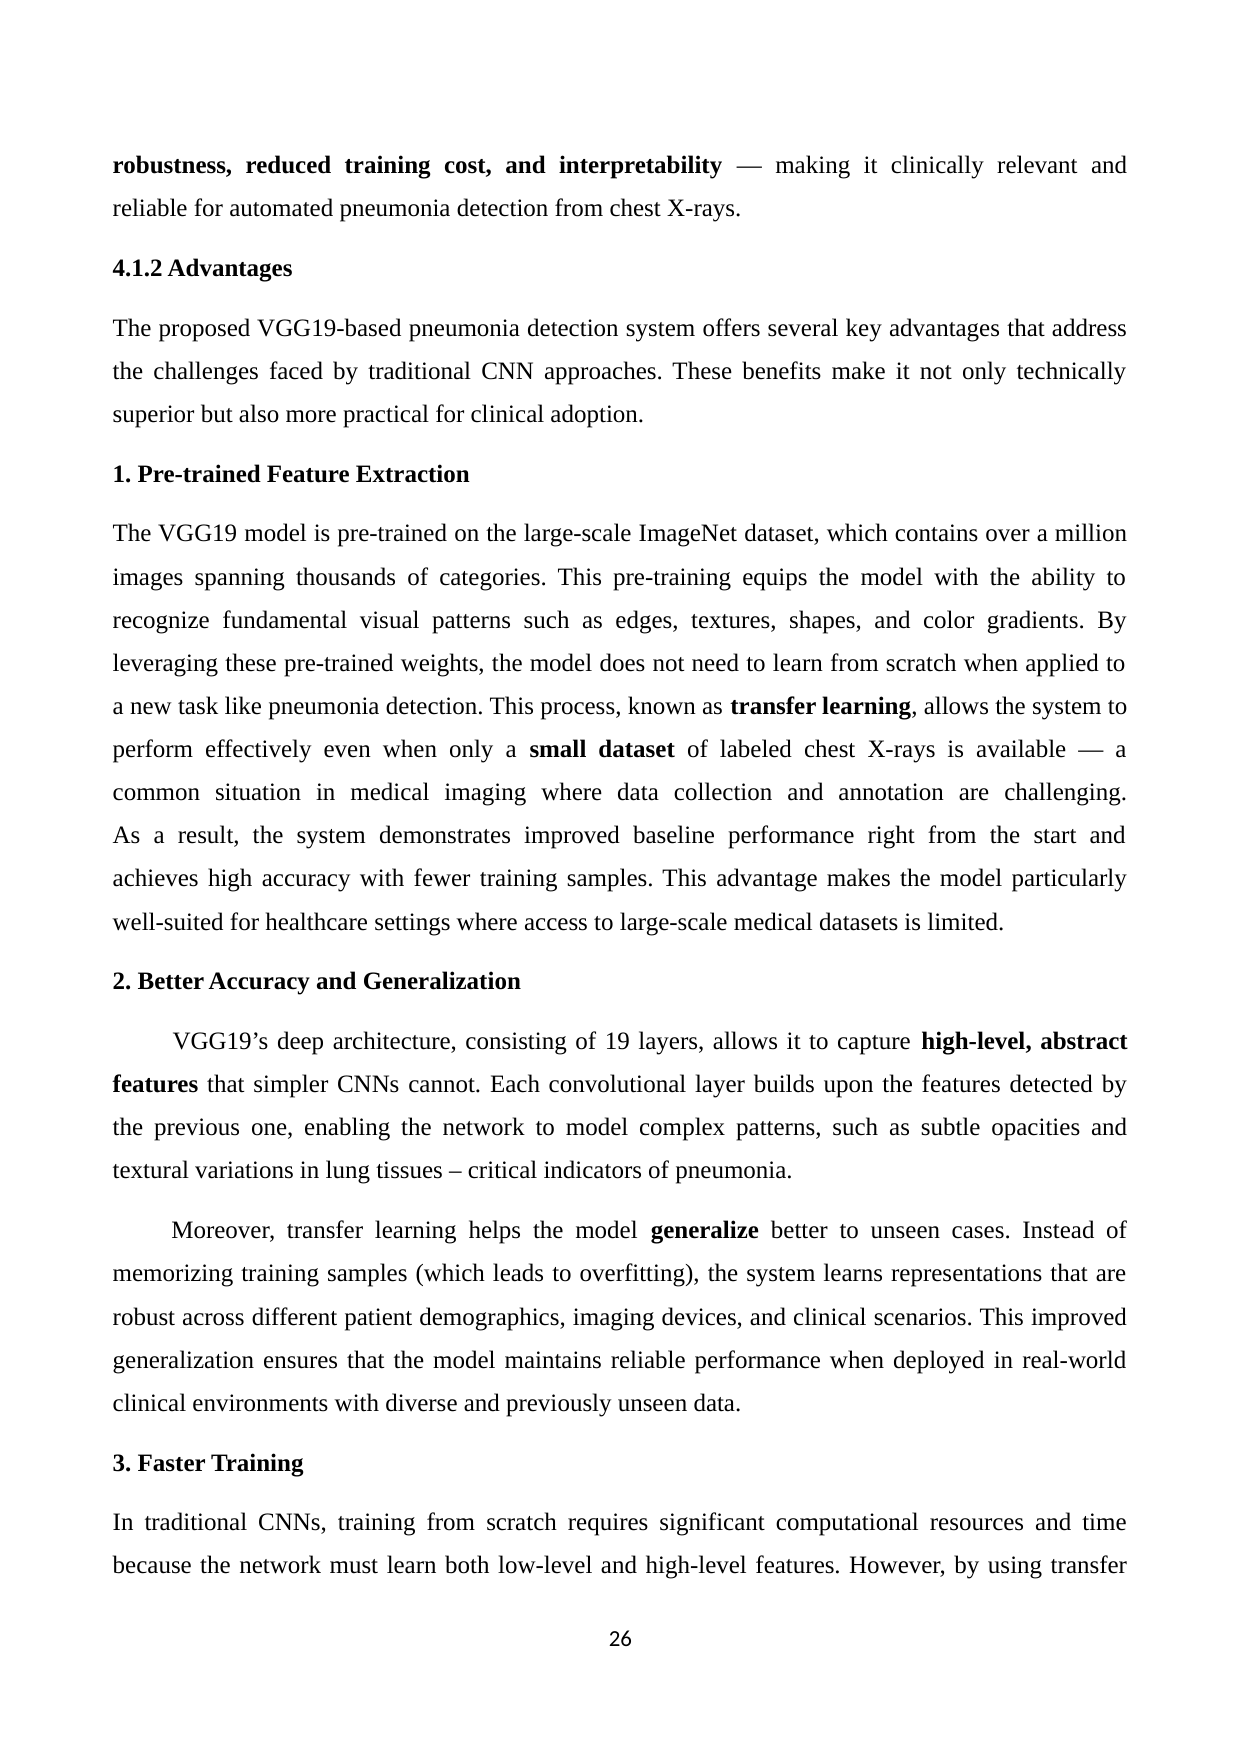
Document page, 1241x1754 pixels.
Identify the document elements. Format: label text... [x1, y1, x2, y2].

text 4.1.2 Advantages [112, 253, 1128, 282]
text The proposed VGG19-based pneumonia detection system offers several key advantages that address the challenges faced by traditional CNN approaches. These benefits make it not only technically superior but also more practical for clinical adoption. [112, 313, 1128, 428]
text VGG19’s deep architecture, consisting of 19 layers, allows it to capture high-level, abstract features that simpler CNNs cannot. Each convolutional layer builds upon the features detected by the previous one, enabling the network to model complex patterns, such as subtle opacities and textural variations in lung tissues – critical indicators of pneumonia. [112, 1026, 1128, 1184]
text 2. Better Accuracy and Generalization [112, 966, 1128, 995]
text The VGG19 model is pre-trained on the large-scale ImageNet dataset, which contains over a million images spanning thousands of categories. This pre-training equips the model with the ability to recognize fundamental visual patterns such as edges, textures, shapes, and color gradients. By leveraging these pre-trained weights, the model does not need to learn from scratch when applied to a new task like pneumonia detection. This process, known as transfer learning, allows the system to perform effectively even when only a small dataset of labeled chest X-rays is available — a common situation in medical imaging where data collection and annotation are challenging. As a result, the system demonstrates improved baseline performance right from the start and achieves high accuracy with fewer training samples. This advantage makes the model particularly well-suited for healthcare settings where access to large-scale medical datasets is limited. [112, 518, 1128, 935]
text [112, 150, 1128, 222]
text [112, 1507, 1128, 1579]
text Moreover, transfer learning helps the model generalize better to unseen cases. Instead of memorizing training samples (which leads to overfitting), the system learns representations that are robust across different patient demographics, imaging devices, and clinical scenarios. This improved generalization ensures that the model maintains reliable performance when deployed in real-world clinical environments with diverse and previously unseen data. [112, 1215, 1128, 1417]
text 3. Faster Training [112, 1448, 1128, 1476]
text 1. Pre-trained Feature Extraction [112, 459, 1128, 487]
